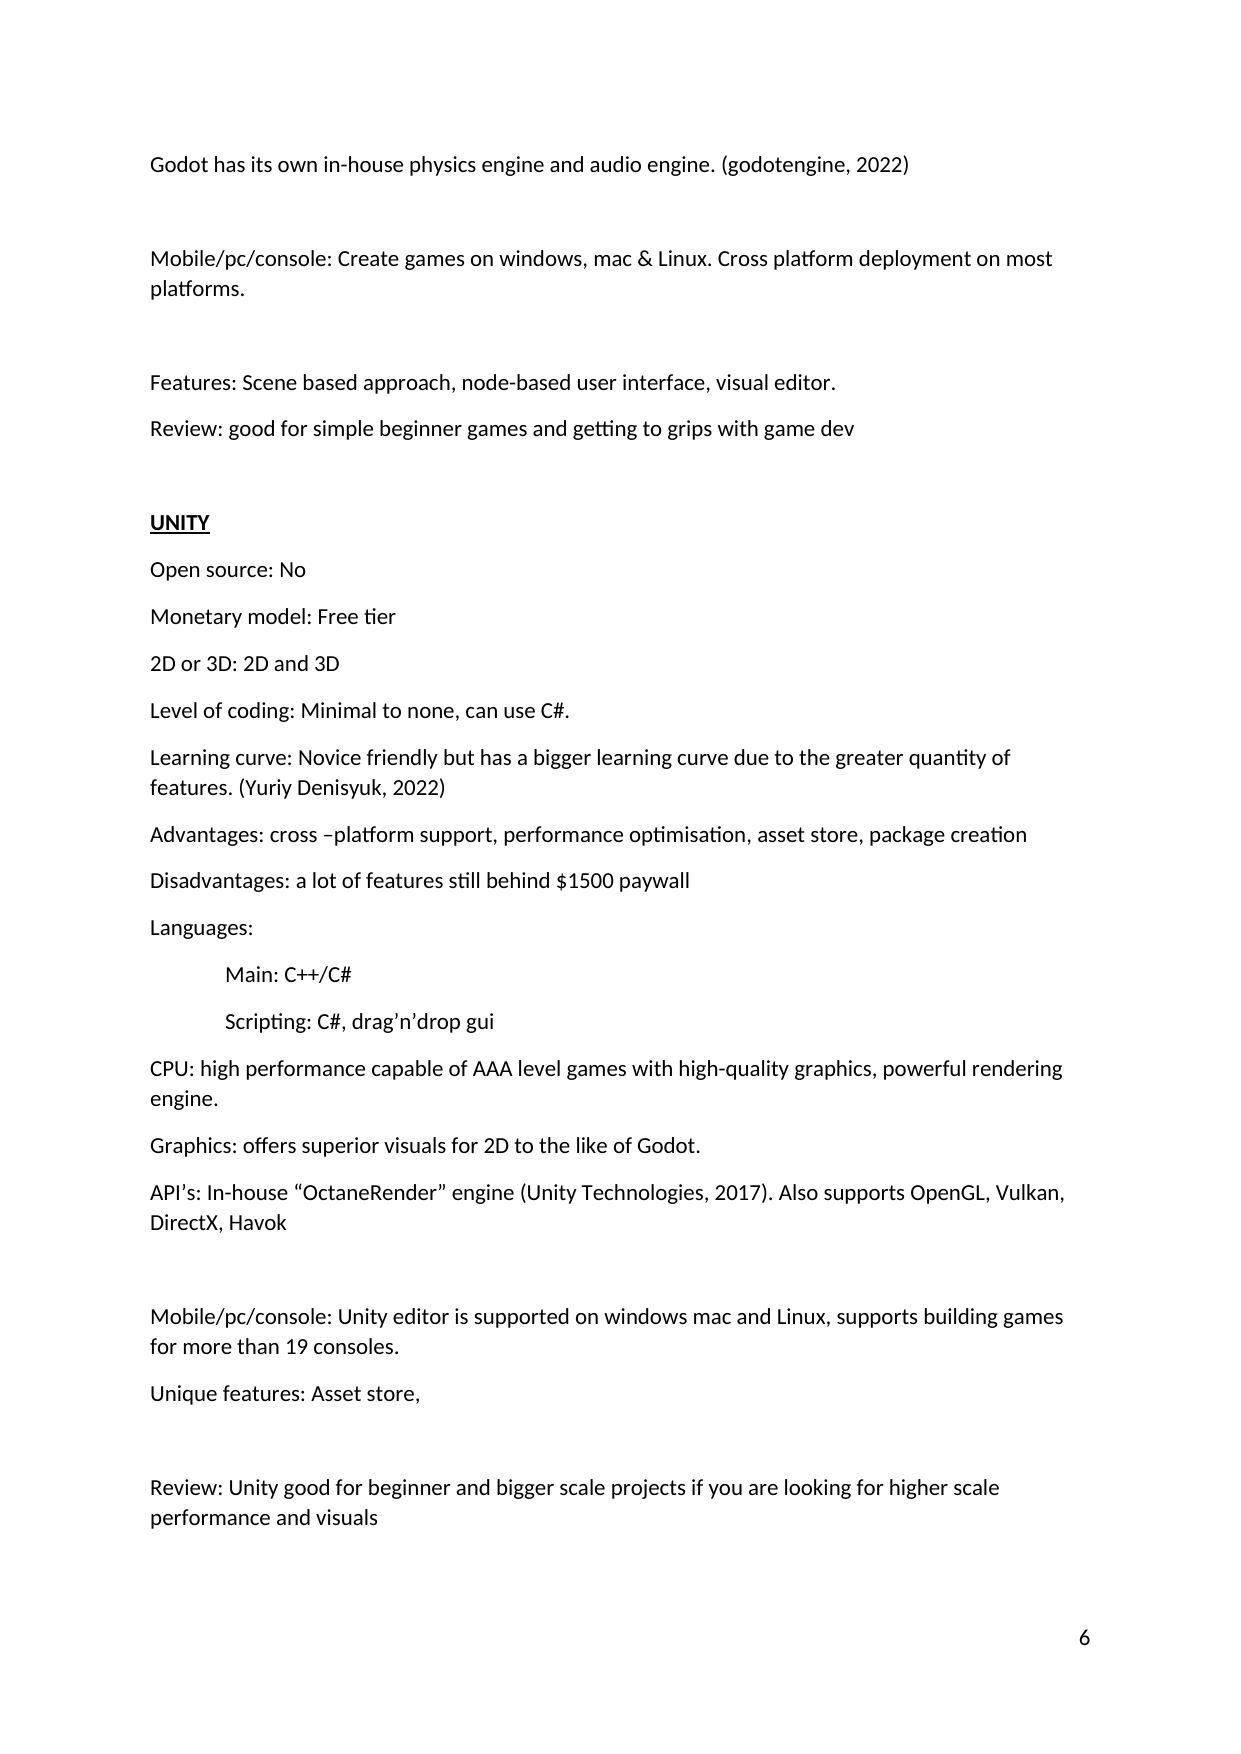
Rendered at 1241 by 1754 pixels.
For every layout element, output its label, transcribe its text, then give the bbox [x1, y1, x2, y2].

text 2D or 3D: 2D and 3D [150, 649, 1090, 677]
text Open source: No [150, 555, 1090, 583]
text Learning curve: Novice friendly but has a bigger learning curve due to the greater quantity of features. (Yuriy Denisyuk, 2022) [150, 743, 1090, 801]
text Scripting: C#, drag’n’drop gui [150, 1007, 1090, 1035]
text Languages: [150, 913, 1090, 942]
text Level of coding: Minimal to none, can use C#. [150, 696, 1090, 724]
text Main: C++/C# [150, 960, 1090, 988]
text Godot has its own in-house physics engine and audio engine. (godotengine, 2022) [150, 150, 1090, 178]
text Mobile/pc/console: Create games on windows, mac & Linux. Cross platform deployment on most platforms. [150, 244, 1090, 302]
text UNITY [150, 508, 1090, 536]
text CPU: high performance capable of AAA level games with high-quality graphics, powerful rendering engine. [150, 1054, 1090, 1112]
text Disadvantages: a lot of features still behind $1500 paywall [150, 867, 1090, 895]
text Unique features: Asset store, [150, 1379, 1090, 1407]
text Advantages: cross –platform support, performance optimisation, asset store, package creation [150, 820, 1090, 848]
text Monetary model: Free tier [150, 602, 1090, 630]
text API’s: In-house “OctaneRender” engine (Unity Technologies, 2017). Also supports OpenGL, Vulkan, DirectX, Havok [150, 1178, 1090, 1236]
text Review: Unity good for beginner and bigger scale projects if you are looking for higher scale performance and visuals [150, 1473, 1090, 1531]
text Graphics: offers superior visuals for 2D to the like of Godot. [150, 1131, 1090, 1159]
text Review: good for simple beginner games and getting to grips with game dev [150, 414, 1090, 443]
text Mobile/pc/console: Unity editor is supported on windows mac and Linux, supports building games for more than 19 consoles. [150, 1302, 1090, 1360]
text Features: Scene based approach, node-based user interface, visual editor. [150, 368, 1090, 396]
